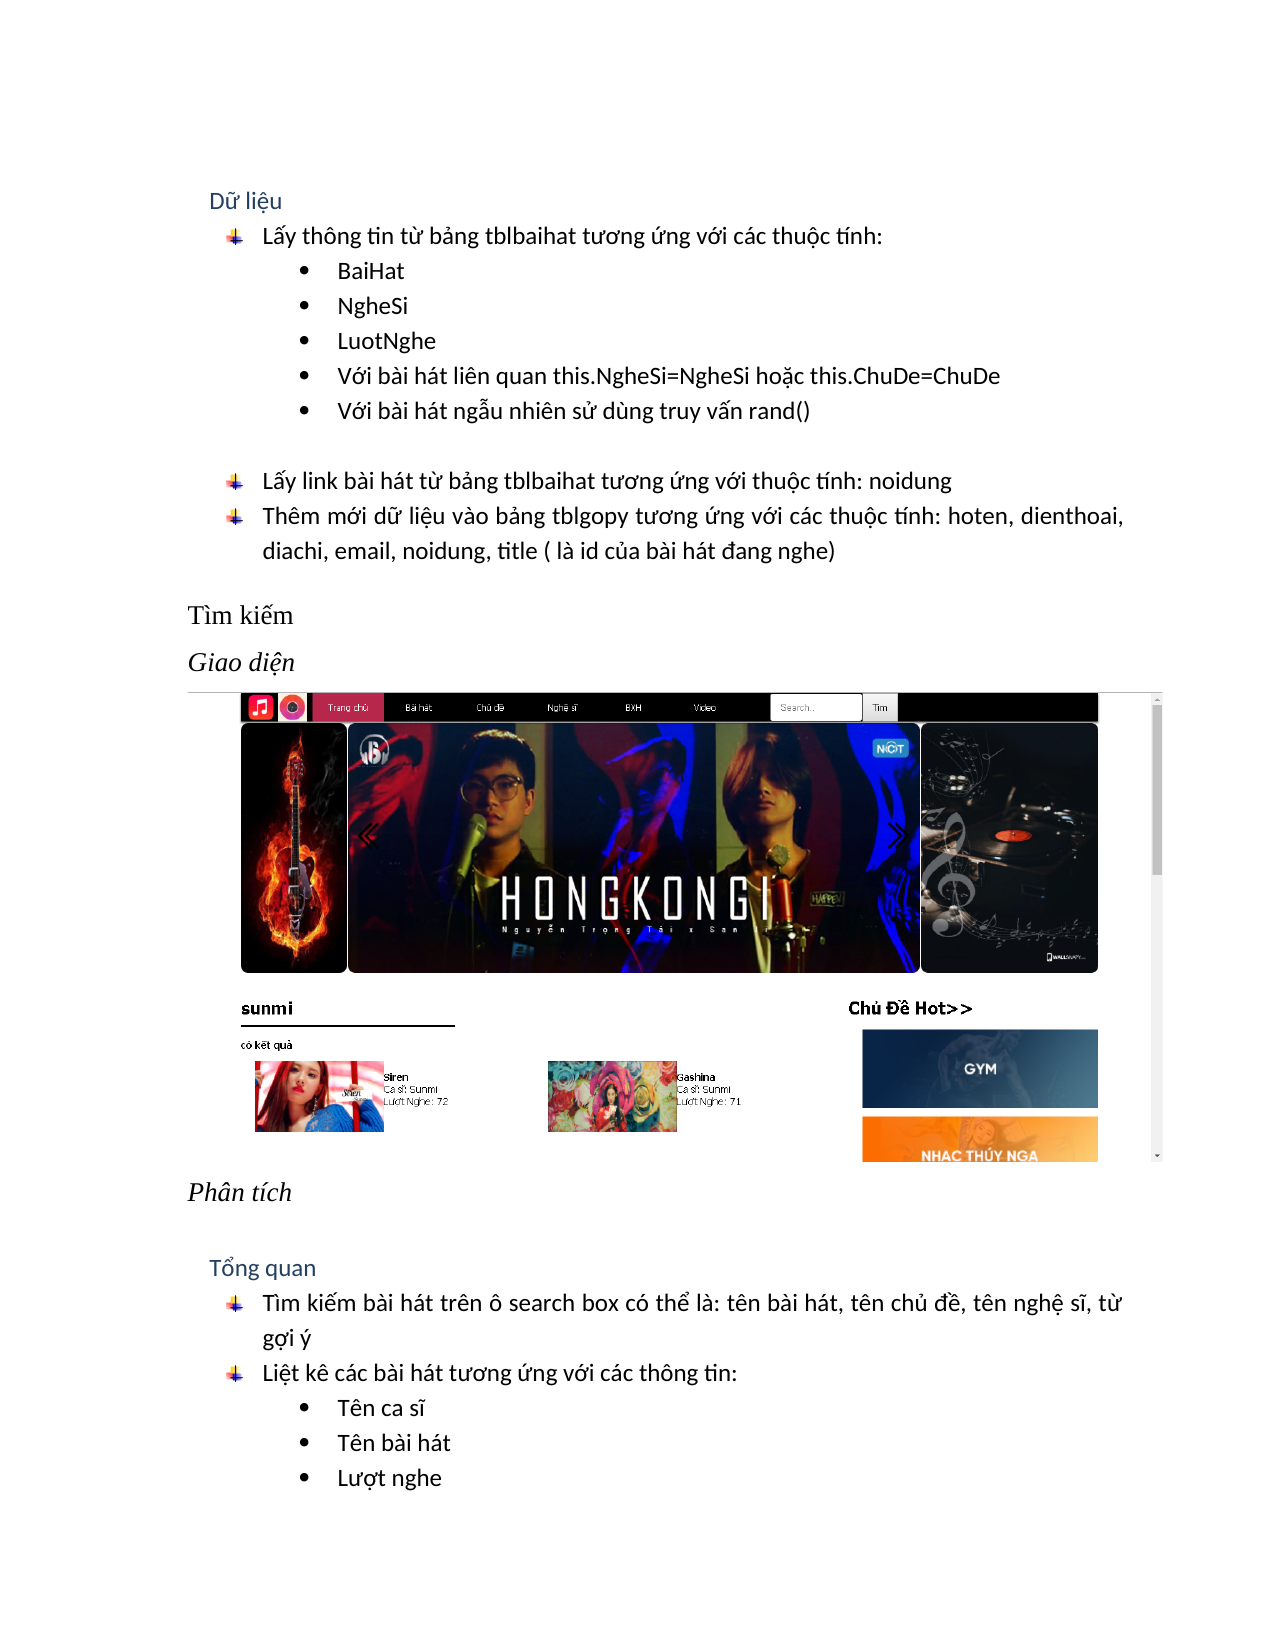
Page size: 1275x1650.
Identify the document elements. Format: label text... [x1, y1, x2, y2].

picture [226, 227, 243, 245]
picture [226, 507, 243, 525]
picture [226, 1364, 243, 1382]
list Liệt kê các bài hát tương ứng với các thông tin: [225, 1357, 1125, 1387]
list Với bài hát liên quan this.NgheSi=NgheSi hoặc this.ChuDe=ChuDe [300, 360, 1125, 390]
list Thêm mới dữ liệu vào bảng tblgopy tương ứng với các thuộc tính: hoten, dienthoai, diachi, email, noidung, title ( là id của bài hát đang nghe) [225, 500, 1125, 565]
list Lấy thông tin từ bảng tblbaihat tương ứng với các thuộc tính: [225, 220, 1125, 250]
picture [226, 1294, 243, 1312]
list Giao diện [187, 646, 1125, 677]
list Tên ca sĩ [300, 1392, 1125, 1422]
list Tên bài hát [300, 1427, 1125, 1457]
list Lượt nghe [300, 1462, 1125, 1492]
list Phân tích [187, 1176, 1125, 1207]
list Tìm kiếm [187, 599, 1125, 630]
list BaiHat [300, 255, 1125, 285]
list Tìm kiếm bài hát trên ô search box có thể là: tên bài hát, tên chủ đề, tên nghệ sĩ, từ gợi ý [225, 1287, 1125, 1352]
list NgheSi [300, 290, 1125, 320]
picture [226, 472, 243, 490]
list Dữ liệu [209, 185, 1125, 215]
list Với bài hát ngẫu nhiên sử dùng truy vấn rand() [300, 395, 1125, 425]
list Tổng quan [209, 1252, 1125, 1282]
list Lấy link bài hát từ bảng tblbaihat tương ứng với thuộc tính: noidung [225, 465, 1125, 495]
list LuotNghe [300, 325, 1125, 355]
picture [187, 692, 1163, 1162]
